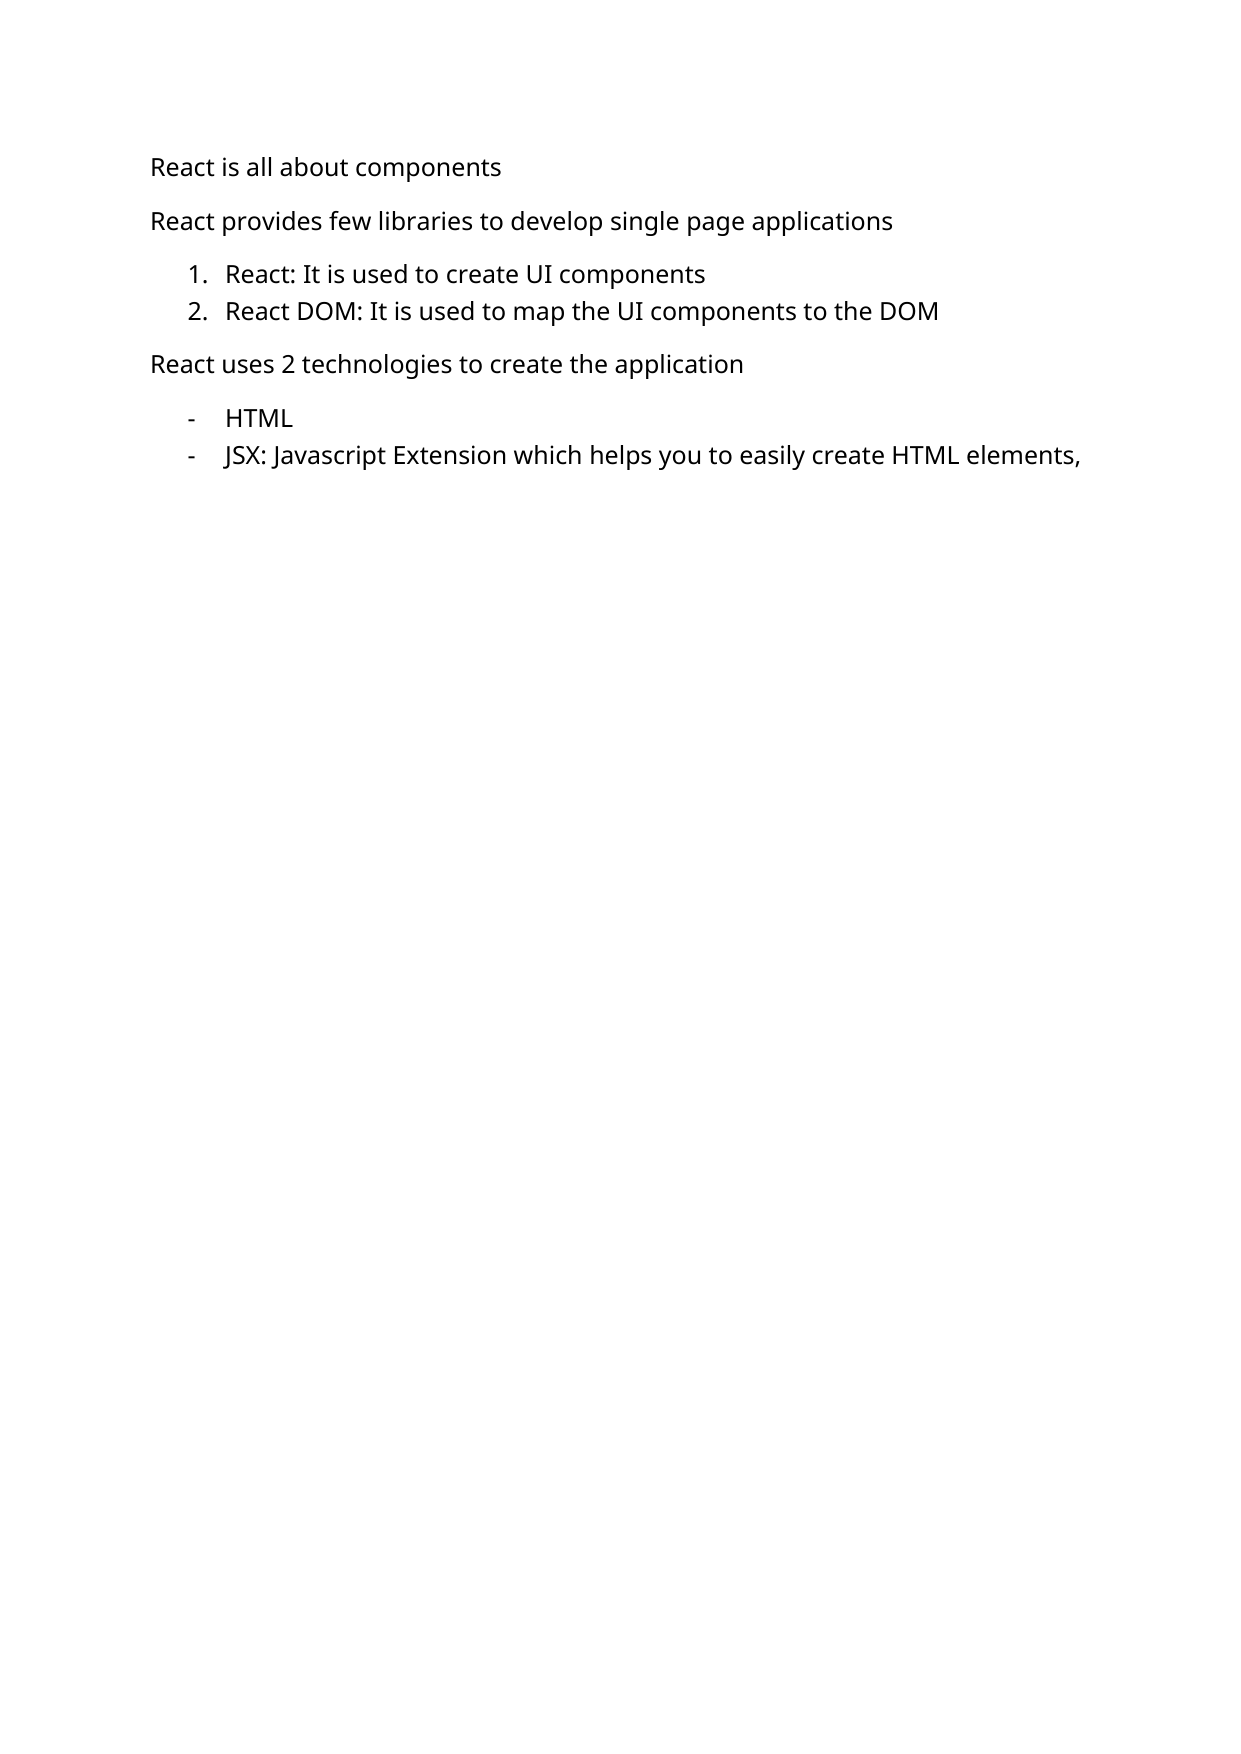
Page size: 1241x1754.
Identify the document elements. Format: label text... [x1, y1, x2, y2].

text React provides few libraries to develop single page applications [150, 203, 1090, 237]
list HTML [187, 401, 1090, 434]
text React is all about components [150, 150, 1090, 184]
text React uses 2 technologies to create the application [150, 347, 1090, 381]
list JSX: Javascript Extension which helps you to easily create HTML elements, [187, 437, 1090, 471]
list React DOM: It is used to map the UI components to the DOM [187, 294, 1090, 328]
list React: It is used to create UI components [187, 257, 1090, 291]
